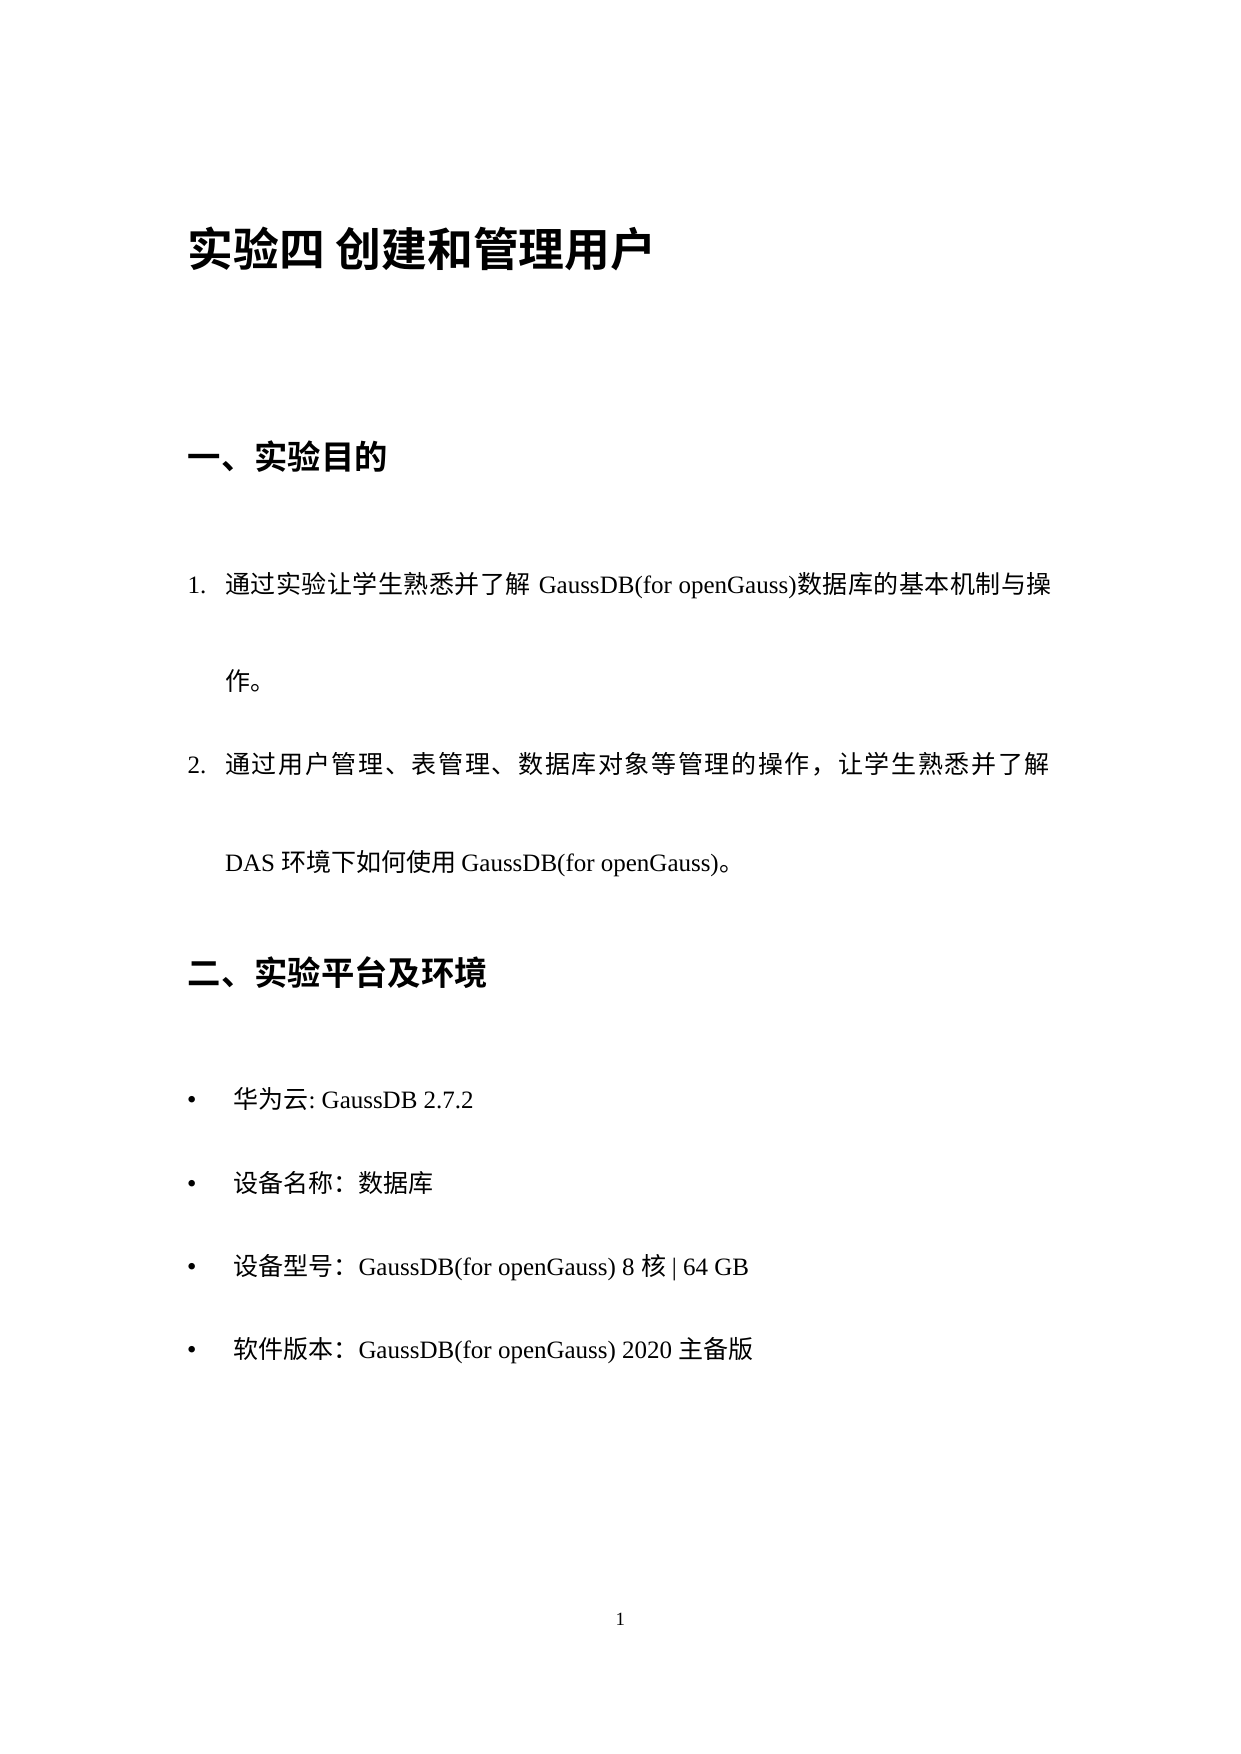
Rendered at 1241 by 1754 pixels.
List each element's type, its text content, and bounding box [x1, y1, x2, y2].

list 设备型号：GaussDB(for openGauss) 8 核 | 64 GB [187, 1232, 1053, 1297]
subtitle 一、实验目的 [187, 423, 1053, 488]
list 华为云: GaussDB 2.7.2 [187, 1066, 1053, 1131]
list 通过实验让学生熟悉并了解 GaussDB(for openGauss)数据库的基本机制与操作。 [187, 550, 1053, 712]
subtitle 实验四 创建和管理用户 [187, 197, 1053, 295]
subtitle 二、实验平台及环境 [187, 938, 1053, 1003]
list 设备名称：数据库 [187, 1149, 1053, 1214]
list 通过用户管理、表管理、数据库对象等管理的操作，让学生熟悉并了解 DAS 环境下如何使用GaussDB(for openGauss)。 [187, 731, 1053, 893]
list 软件版本：GaussDB(for openGauss) 2020 主备版 [187, 1315, 1053, 1380]
